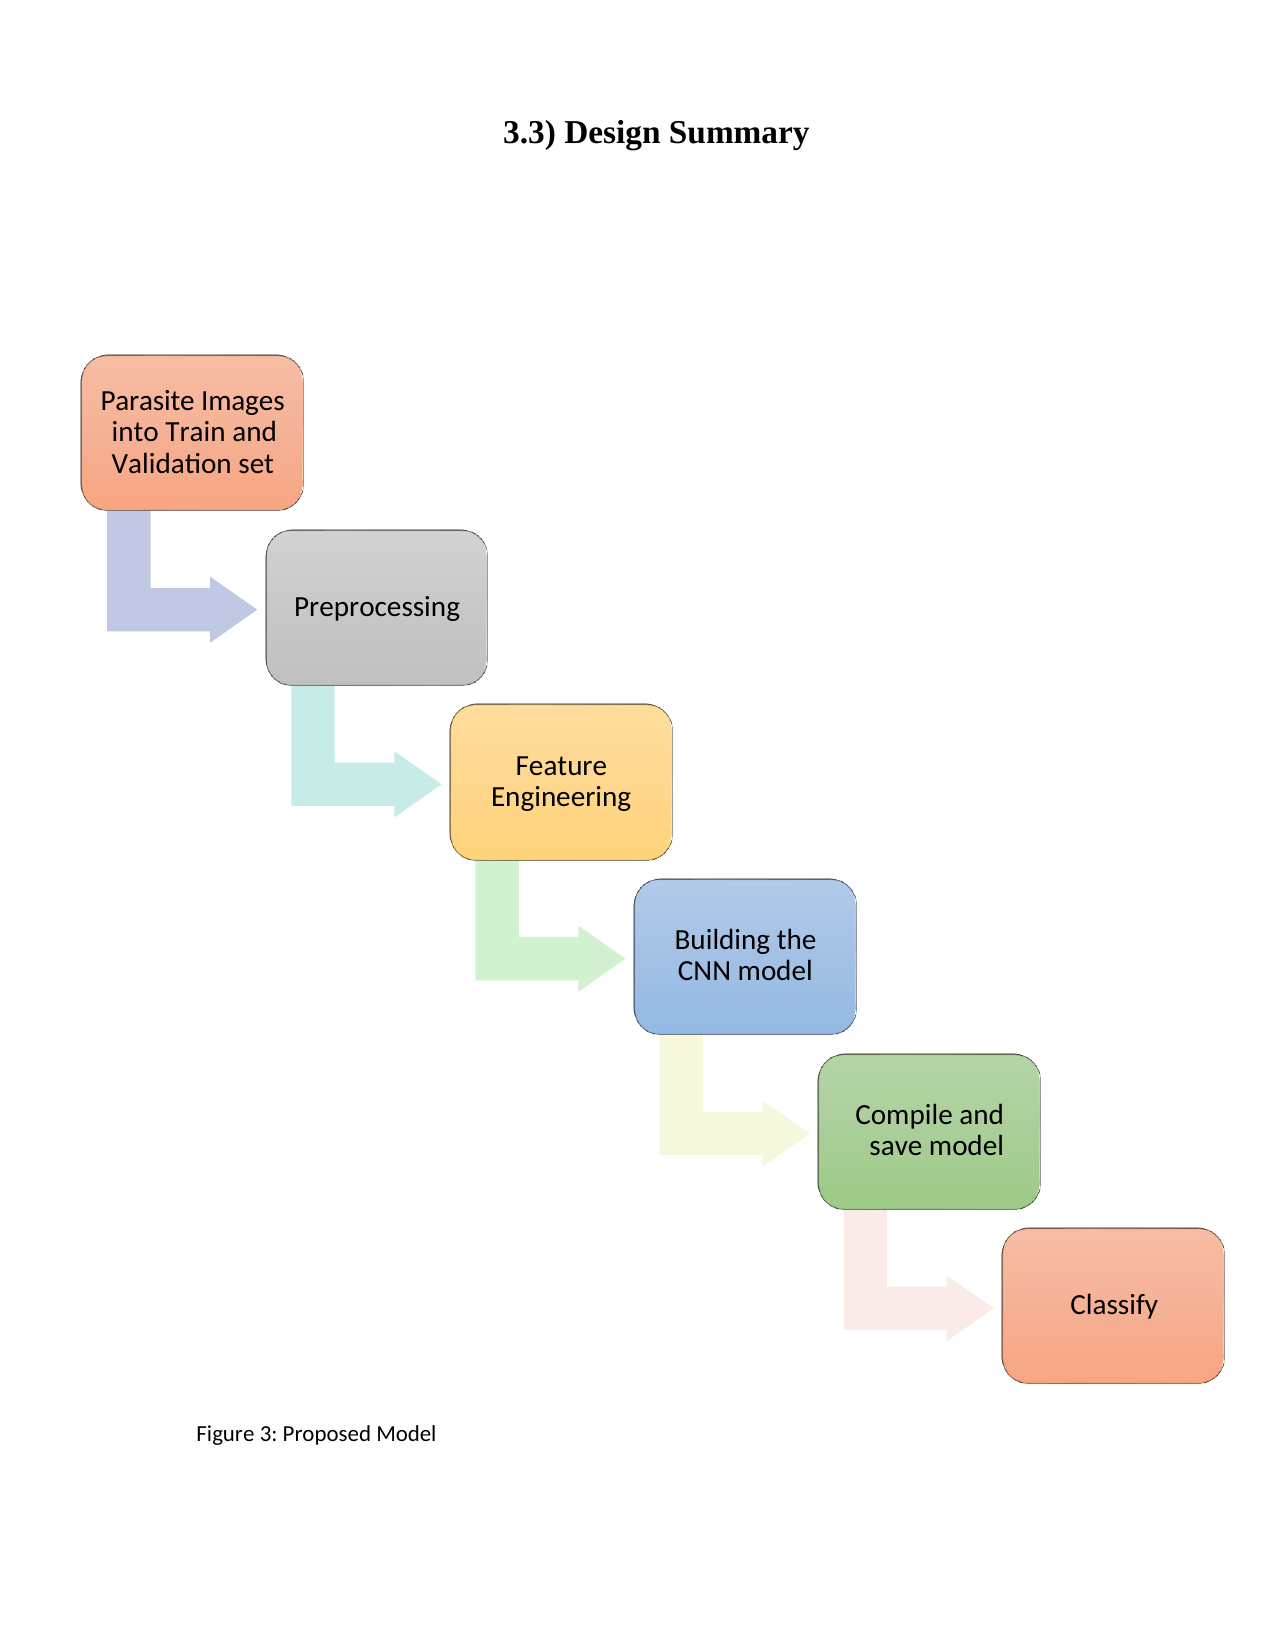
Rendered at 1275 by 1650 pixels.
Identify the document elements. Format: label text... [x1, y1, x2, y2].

picture [1001, 1227, 1225, 1384]
text Preprocessing [294, 588, 1275, 624]
text Feature Engineering [491, 749, 631, 813]
text Parasite Images into Train and Validation set [100, 384, 286, 481]
text Classify [0, 1286, 1158, 1322]
picture [449, 703, 673, 861]
picture [633, 878, 857, 1035]
text Building the CNN model [674, 924, 816, 988]
text Figure 3: Proposed Model [196, 1419, 1275, 1447]
picture [80, 354, 304, 511]
subtitle Design Summary [503, 113, 1275, 151]
picture [817, 1053, 1041, 1210]
text Compile and save model [855, 1098, 1004, 1163]
picture [265, 529, 488, 686]
